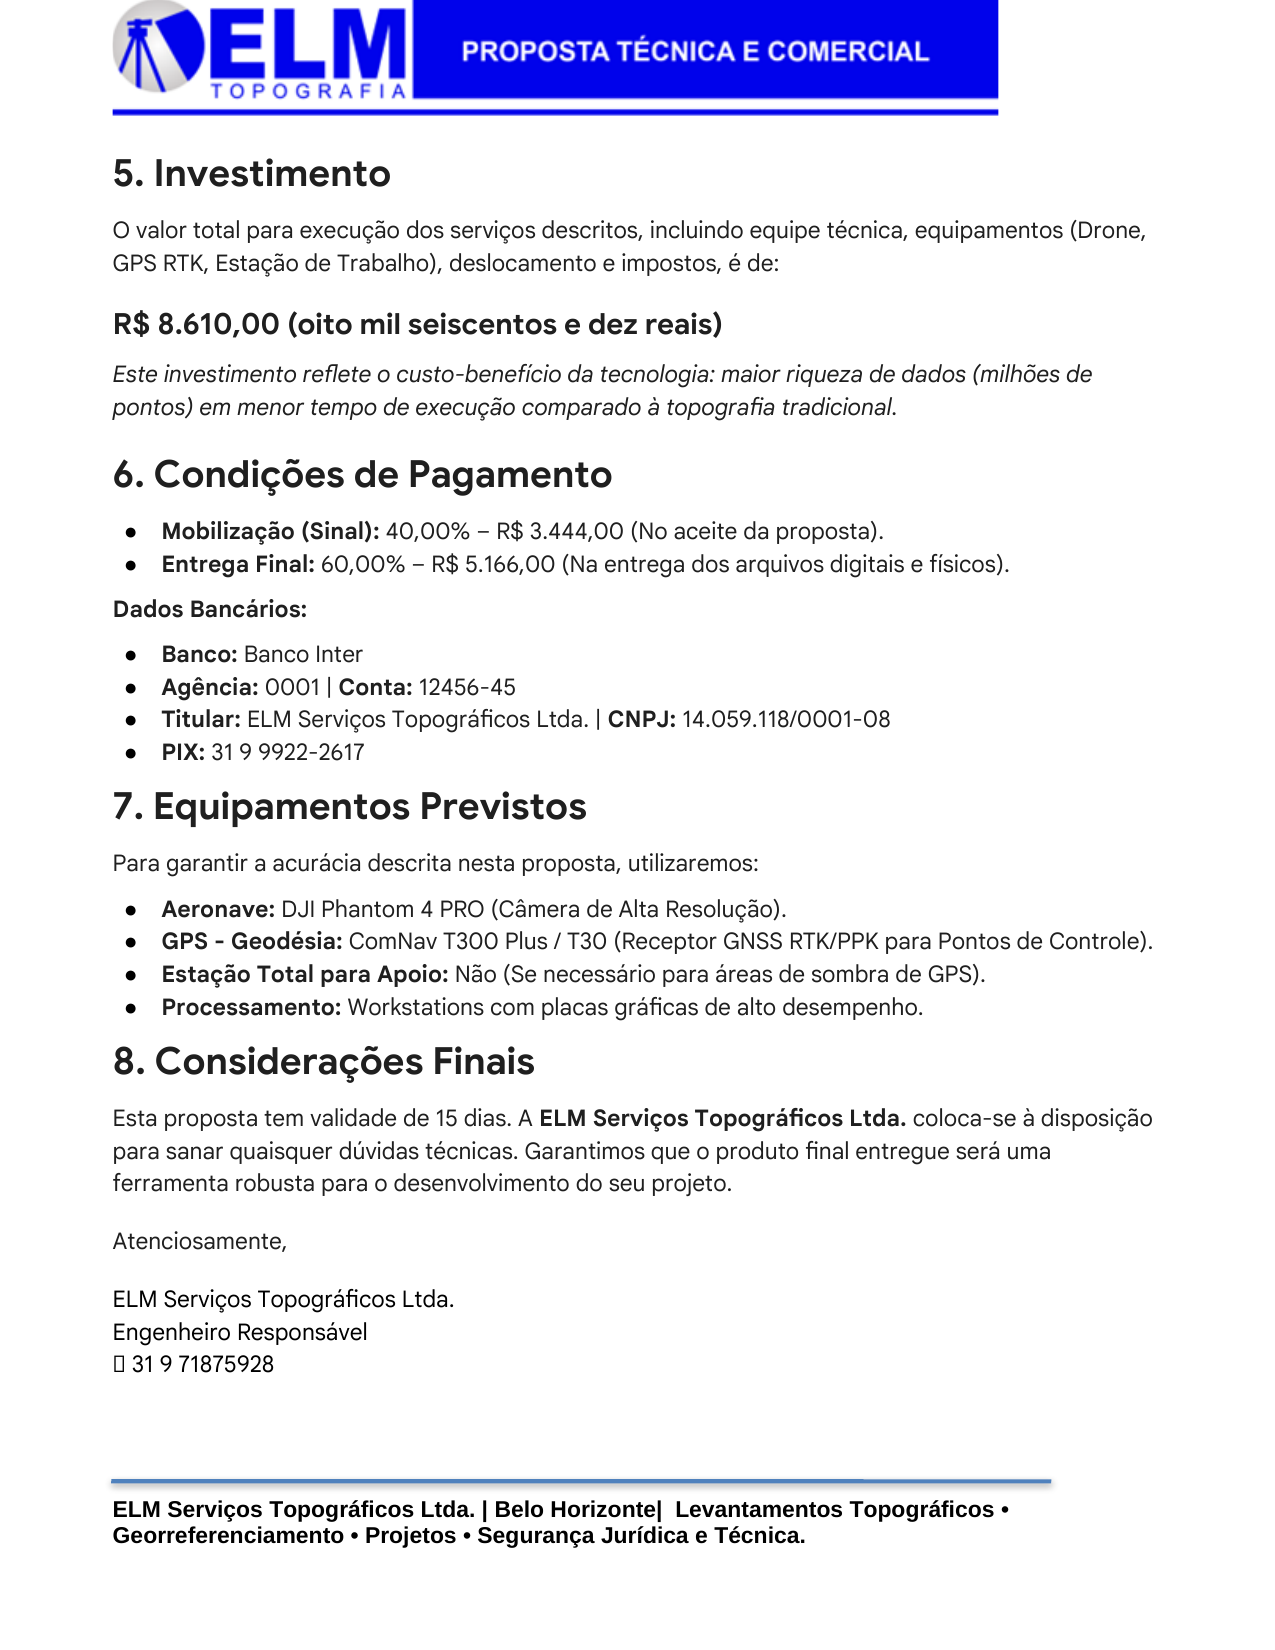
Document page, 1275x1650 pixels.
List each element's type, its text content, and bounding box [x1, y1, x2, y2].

subtitle 8. Considerações Finais [112, 1038, 1162, 1085]
picture [112, 0, 999, 127]
subtitle 6. Condições de Pagamento [112, 451, 1162, 498]
text ELM Serviços Topográficos Ltda. [112, 1285, 1162, 1314]
text 📞 31 9 71875928 [112, 1350, 1162, 1379]
list Aeronave: DJI Phantom 4 PRO (Câmera de Alta Resolução). [123, 895, 1162, 923]
list Banco: Banco Inter [123, 640, 1162, 669]
list Mobilização (Sinal): 40,00% – R$ 3.444,00 (No aceite da proposta). [123, 517, 1162, 546]
subtitle 7. Equipamentos Previstos [112, 783, 1162, 831]
list Agência: 0001 | Conta: 12456-45 [123, 673, 1162, 702]
text Engenheiro Responsável [112, 1318, 1162, 1346]
list Entrega Final: 60,00% – R$ 5.166,00 (Na entrega dos arquivos digitais e físicos). [123, 550, 1162, 578]
text Este investimento reflete o custo-benefício da tecnologia: maior riqueza de dados (milhões de pontos) em menor tempo de execução comparado à topografia tradicional. [112, 361, 1162, 422]
list PIX: 31 9 9922-2617 [123, 738, 1162, 767]
list GPS - Geodésia: ComNav T300 Plus / T30 (Receptor GNSS RTK/PPK para Pontos de Controle). [123, 927, 1162, 956]
text O valor total para execução dos serviços descritos, incluindo equipe técnica, equipamentos (Drone, GPS RTK, Estação de Trabalho), deslocamento e impostos, é de: [112, 216, 1162, 277]
subtitle R$ 8.610,00 (oito mil seiscentos e dez reais) [112, 306, 1162, 343]
list Processamento: Workstations com placas gráficas de alto desempenho. [123, 993, 1162, 1022]
list Estação Total para Apoio: Não (Se necessário para áreas de sombra de GPS). [123, 960, 1162, 989]
text Atenciosamente, [112, 1227, 1162, 1256]
subtitle 5. Investimento [112, 150, 1162, 197]
list Titular: ELM Serviços Topográficos Ltda. | CNPJ: 14.059.118/0001-08 [123, 706, 1162, 734]
text Esta proposta tem validade de 15 dias. A ELM Serviços Topográficos Ltda. coloca-se à disposição para sanar quaisquer dúvidas técnicas. Garantimos que o produto final entregue será uma ferramenta robusta para o desenvolvimento do seu projeto. [112, 1104, 1162, 1198]
text Para garantir a acurácia descrita nesta proposta, utilizaremos: [112, 849, 1162, 878]
text Dados Bancários: [112, 595, 1162, 624]
